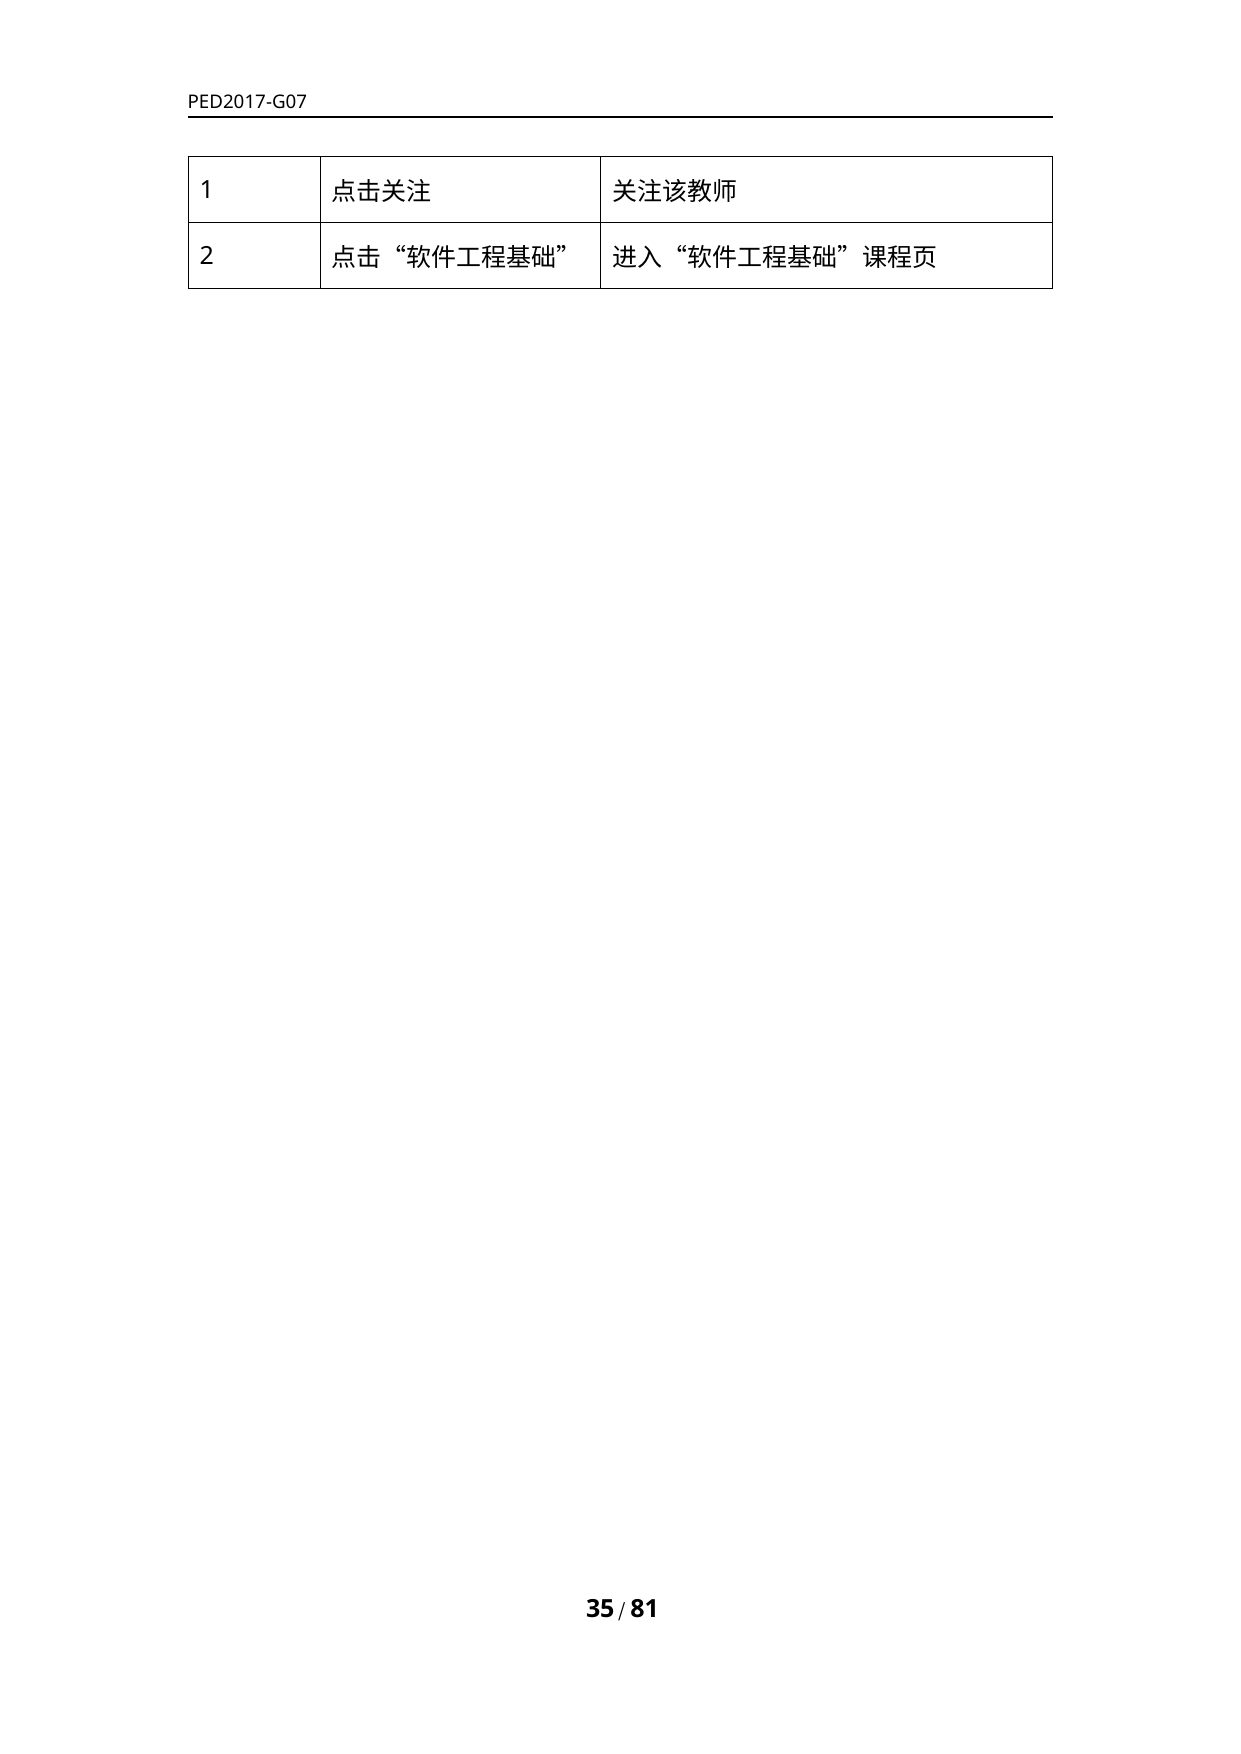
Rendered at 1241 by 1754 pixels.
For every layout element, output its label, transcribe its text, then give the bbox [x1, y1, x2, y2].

table_cell 关注该教师 [601, 157, 1052, 222]
table_cell 点击“软件工程基础” [321, 223, 600, 288]
table_cell 进入“软件工程基础”课程页 [601, 223, 1052, 288]
table_cell 1 [189, 157, 320, 222]
table_cell 2 [189, 223, 320, 288]
table_cell 点击关注 [321, 157, 600, 222]
